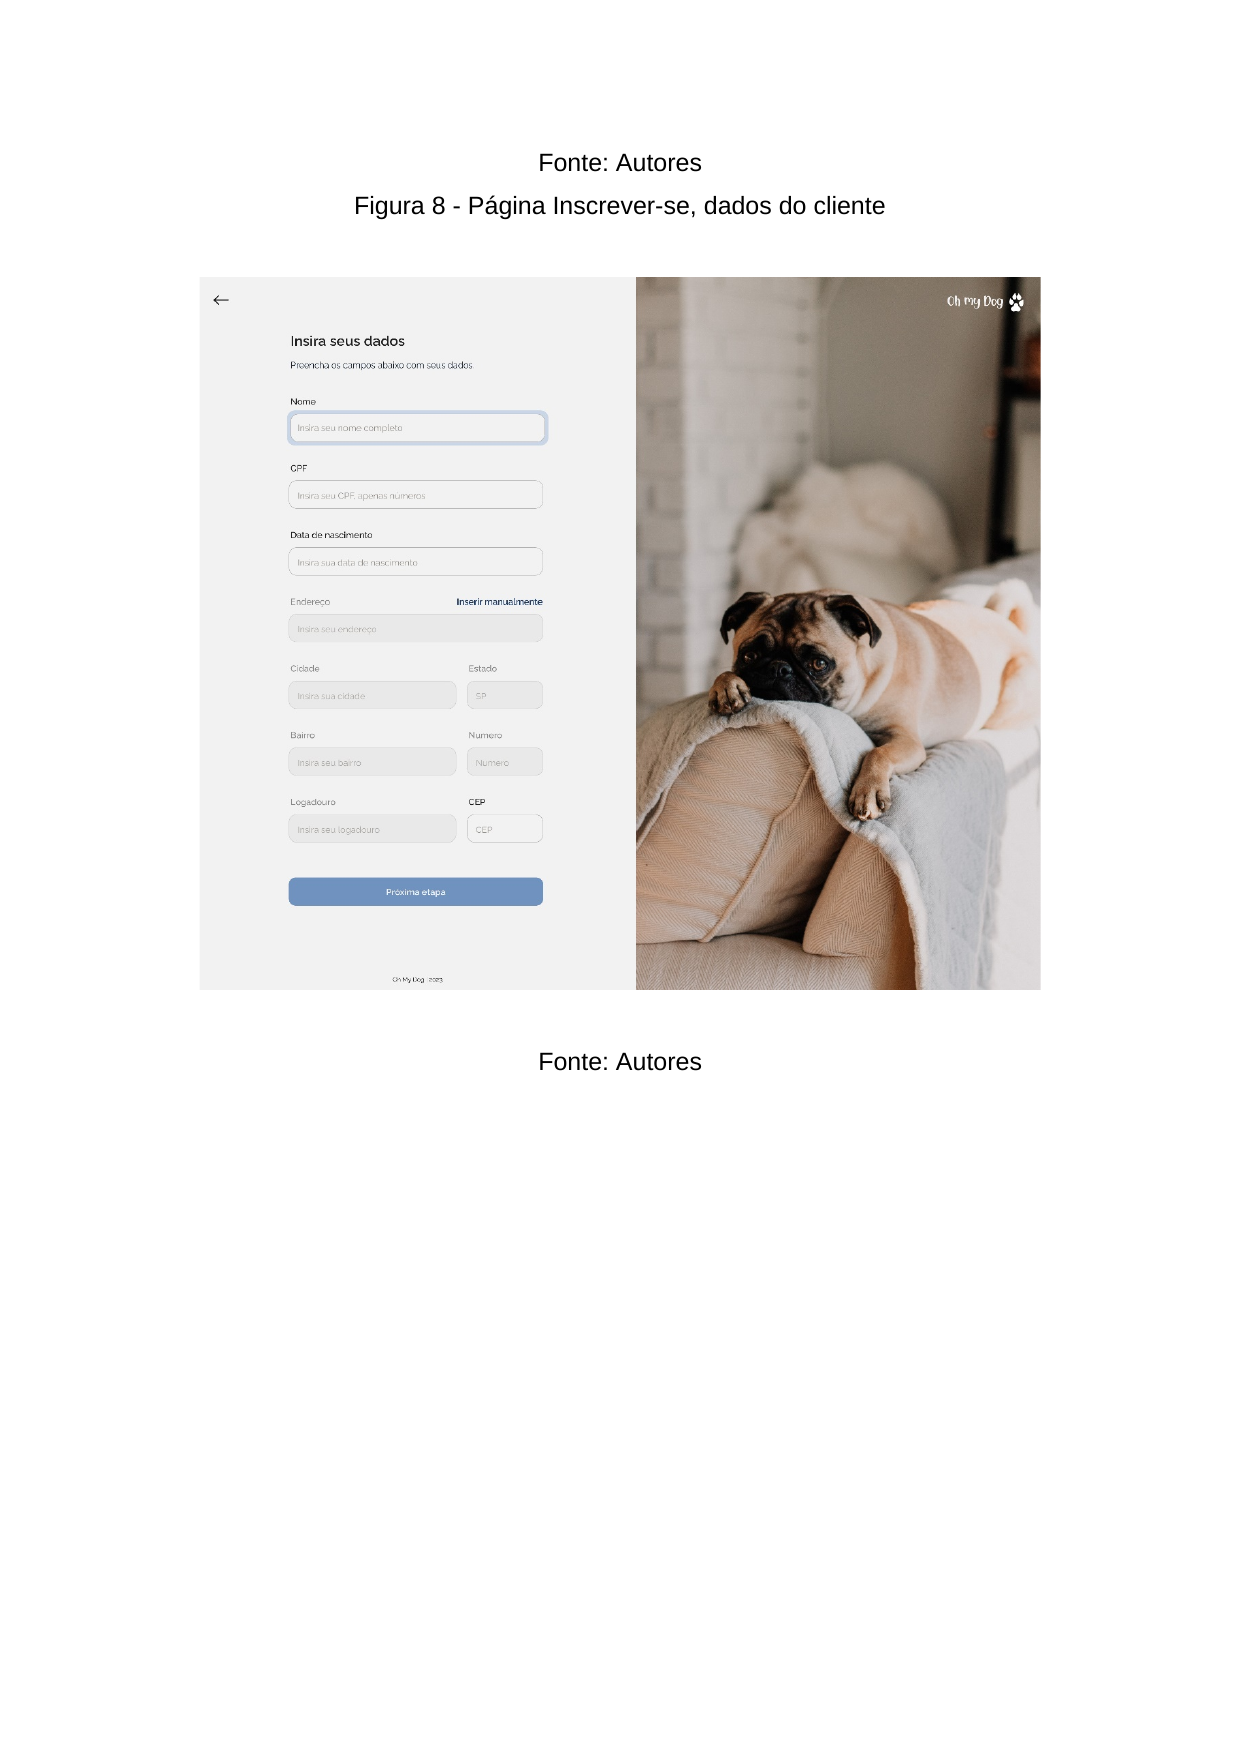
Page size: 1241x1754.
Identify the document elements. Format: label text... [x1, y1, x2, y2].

picture [199, 277, 1041, 990]
text Figura 8 - Página Inscrever-se, dados do cliente [177, 191, 1063, 219]
text Fonte: Autores [177, 148, 1063, 176]
text Fonte: Autores [177, 1047, 1063, 1076]
